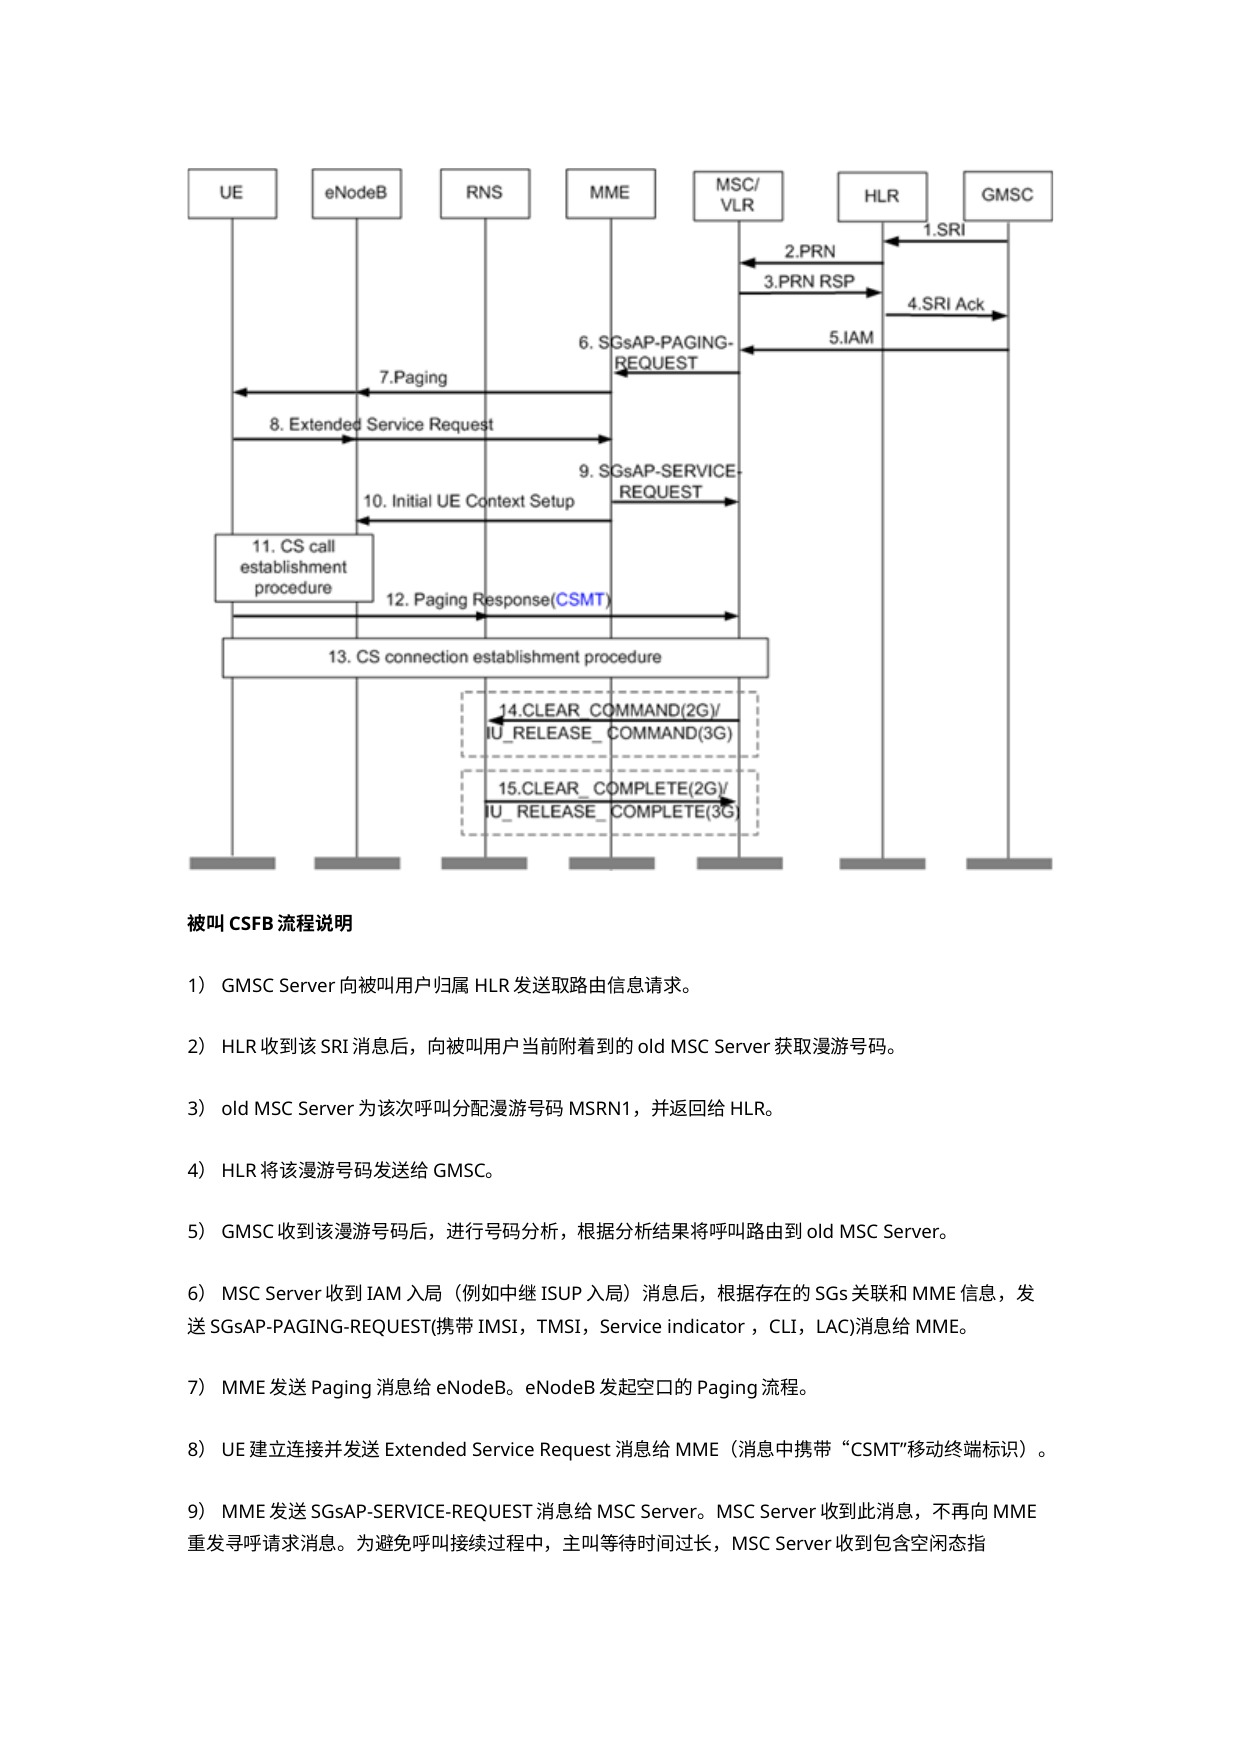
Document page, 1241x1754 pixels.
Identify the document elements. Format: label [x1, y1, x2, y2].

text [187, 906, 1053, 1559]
picture [187, 168, 1054, 871]
